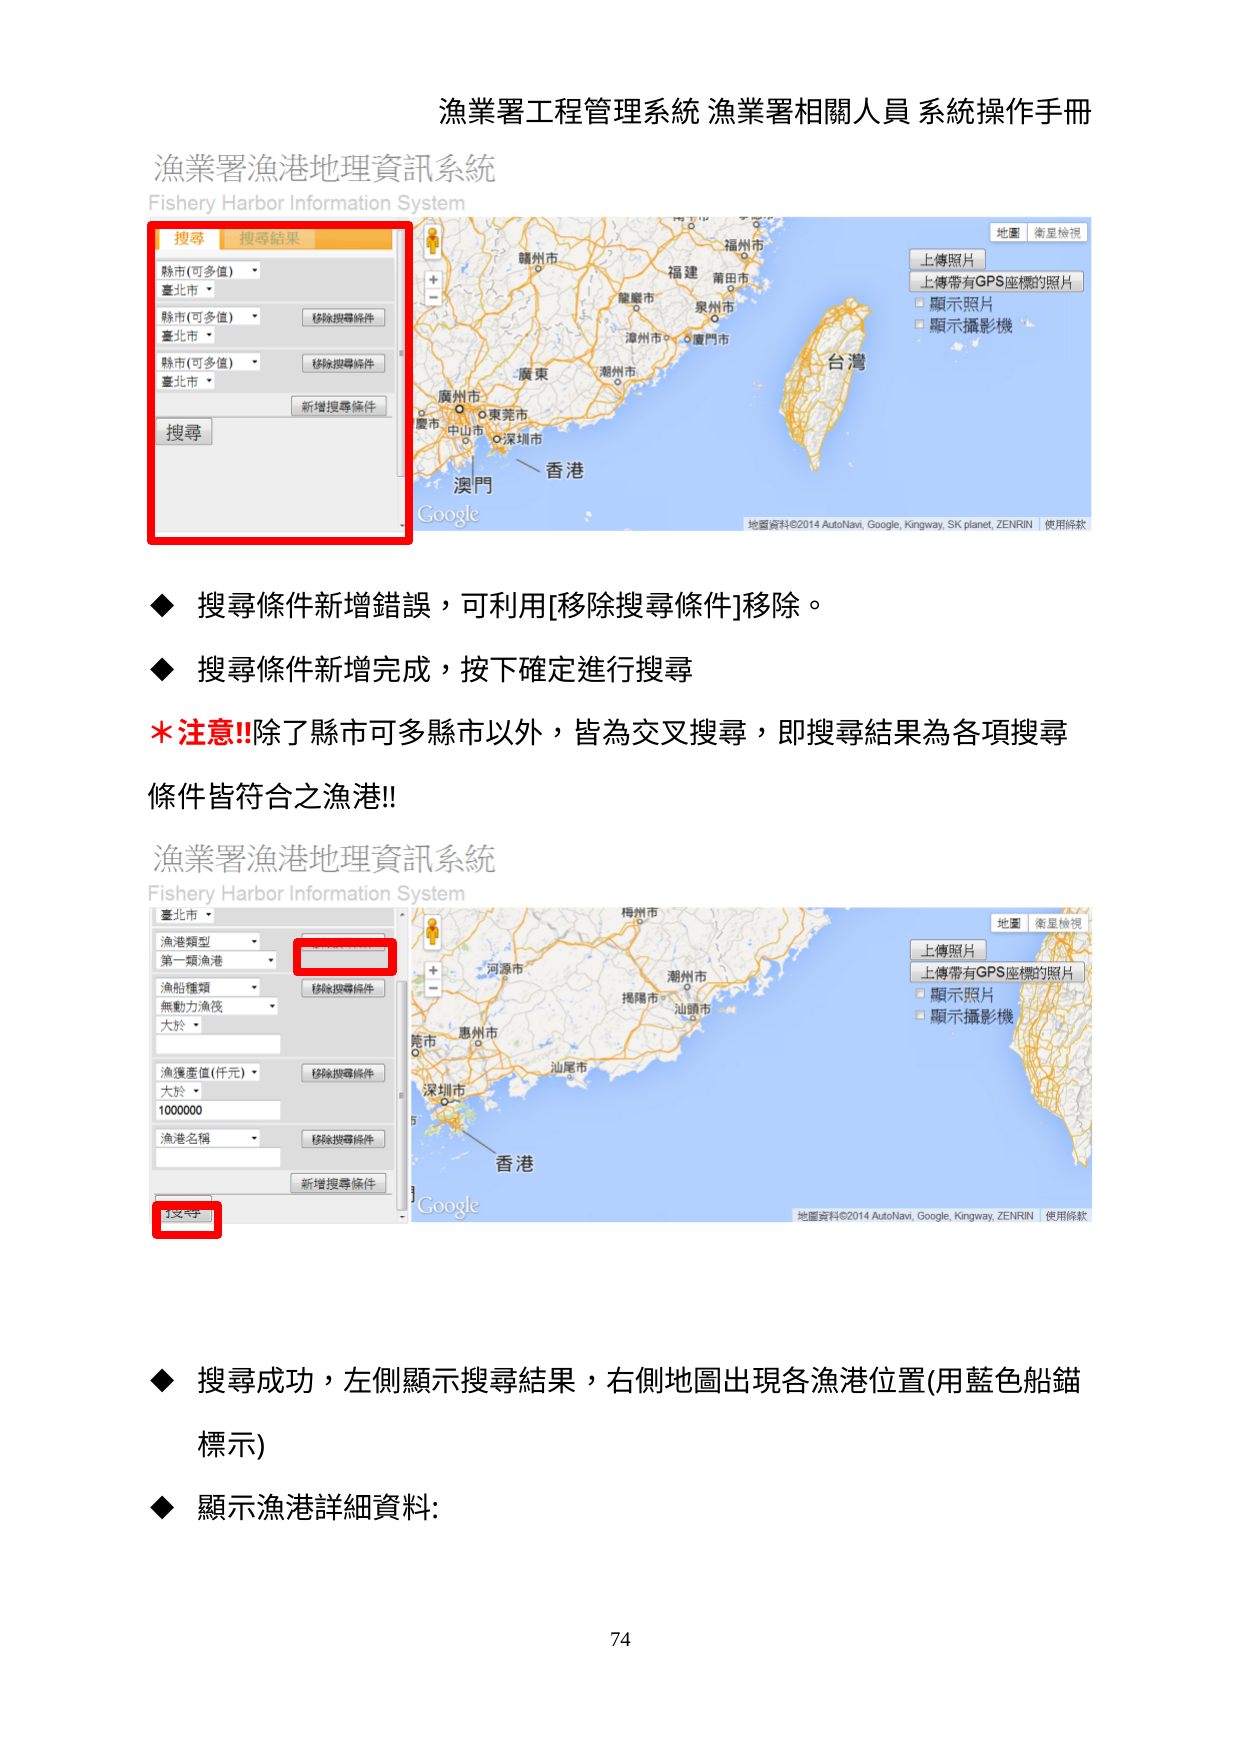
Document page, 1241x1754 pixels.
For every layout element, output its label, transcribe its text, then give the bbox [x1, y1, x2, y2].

picture [148, 147, 1092, 535]
list 搜尋條件新增錯誤，可利用[移除搜尋條件]移除。 [148, 583, 1092, 625]
text ＊注意!!除了縣市可多縣市以外，皆為交叉搜尋，即搜尋結果為各項搜尋條件皆符合之漁港!! [148, 709, 1092, 816]
list 搜尋條件新增完成，按下確定進行搜尋 [148, 646, 1092, 688]
picture [155, 229, 405, 535]
list 搜尋成功，左側顯示搜尋結果，右側地圖出現各漁港位置(用藍色船錨標示) [148, 1358, 1092, 1464]
picture [148, 836, 1093, 1225]
list 顯示漁港詳細資料: [148, 1485, 1092, 1527]
picture [161, 1210, 214, 1225]
